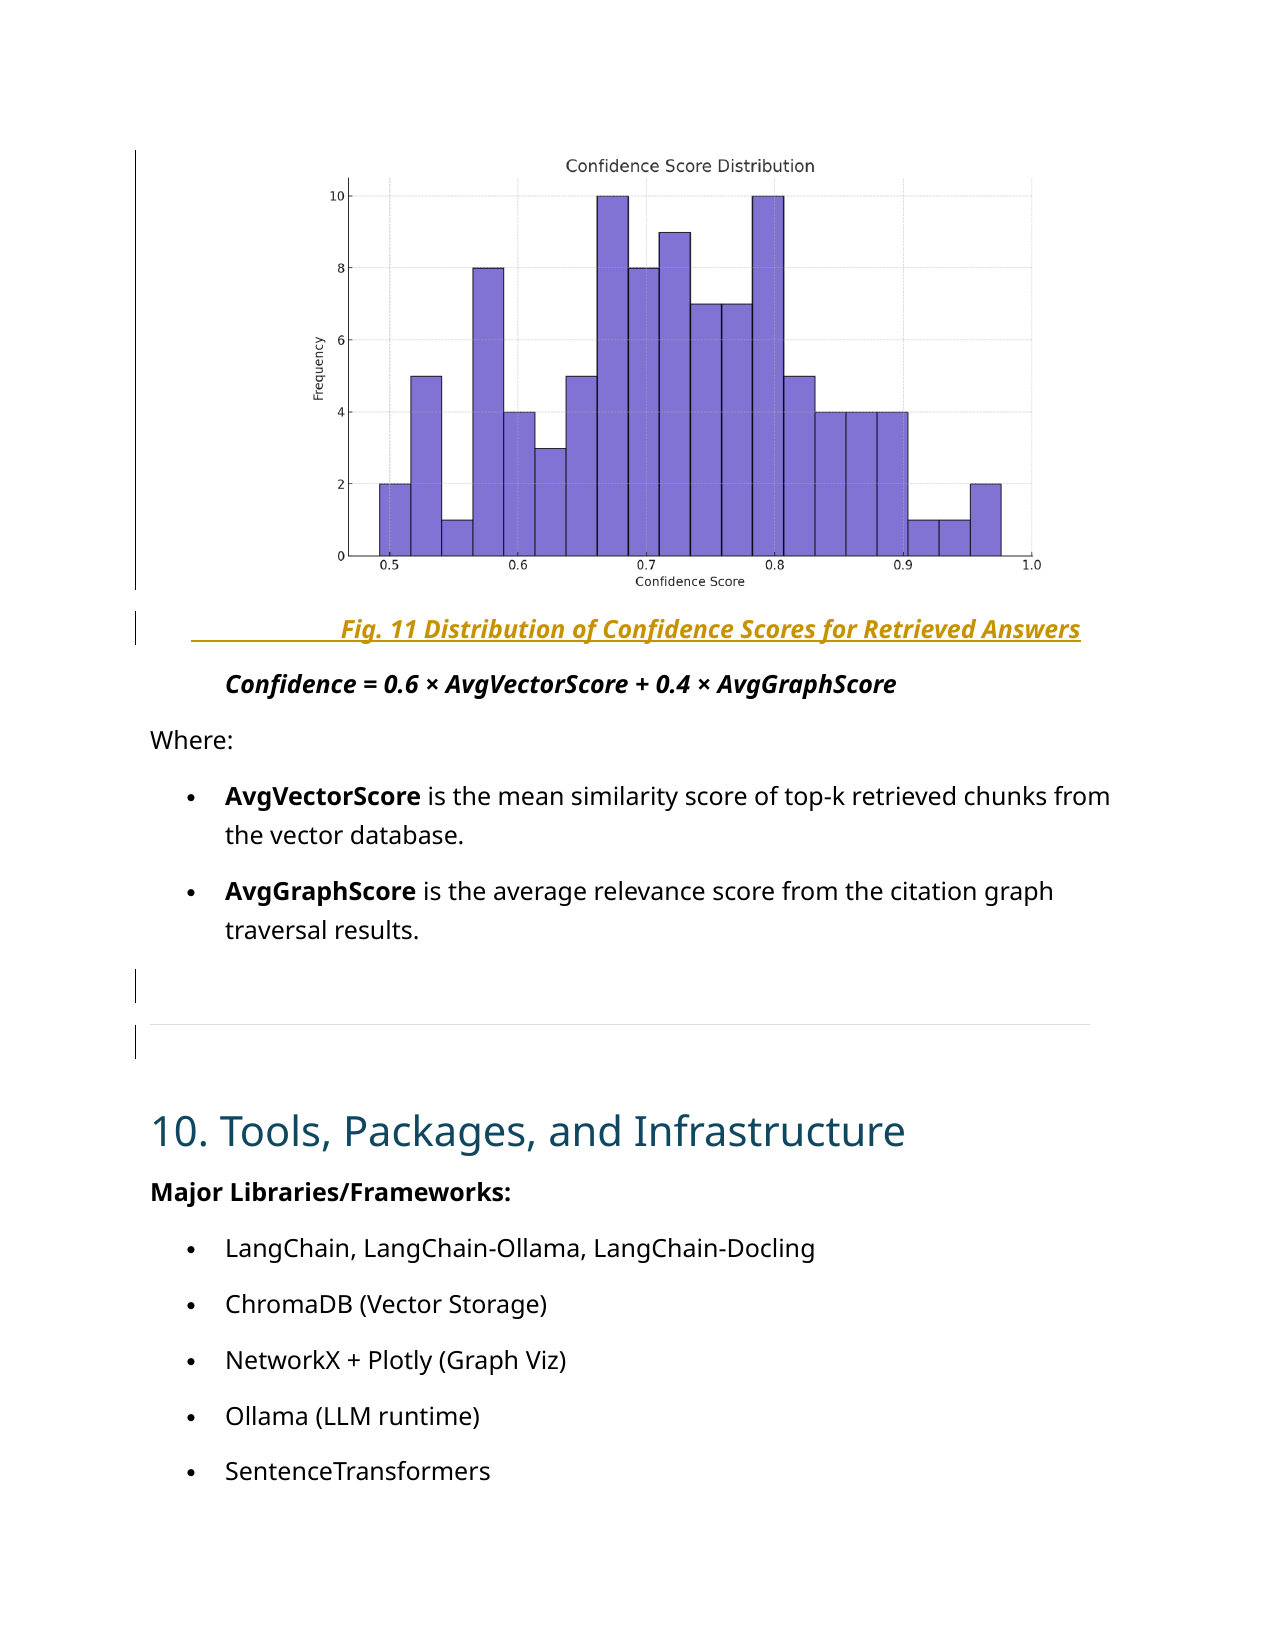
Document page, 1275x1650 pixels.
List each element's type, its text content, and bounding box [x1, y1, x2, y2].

list LangChain, LangChain-Ollama, LangChain-Docling [187, 1231, 1125, 1265]
picture [297, 150, 1053, 590]
text Confidence = 0.6 × AvgVectorScore + 0.4 × AvgGraphScore [225, 667, 1125, 701]
text Major Libraries/Frameworks: [150, 1175, 1125, 1209]
list SentenceTransformers [187, 1454, 1125, 1488]
subtitle 10. Tools, Packages, and Infrastructure [150, 1101, 1125, 1158]
list ChromaDB (Vector Storage) [187, 1287, 1125, 1321]
list NetworkX + Plotly (Graph Viz) [187, 1342, 1125, 1376]
text Where: [150, 723, 1125, 757]
list Ollama (LLM runtime) [187, 1398, 1125, 1432]
list AvgVectorScore is the mean similarity score of top-k retrieved chunks from the vector database. [187, 779, 1125, 852]
list AvgGraphScore is the average relevance score from the citation graph traversal results. [187, 874, 1125, 947]
